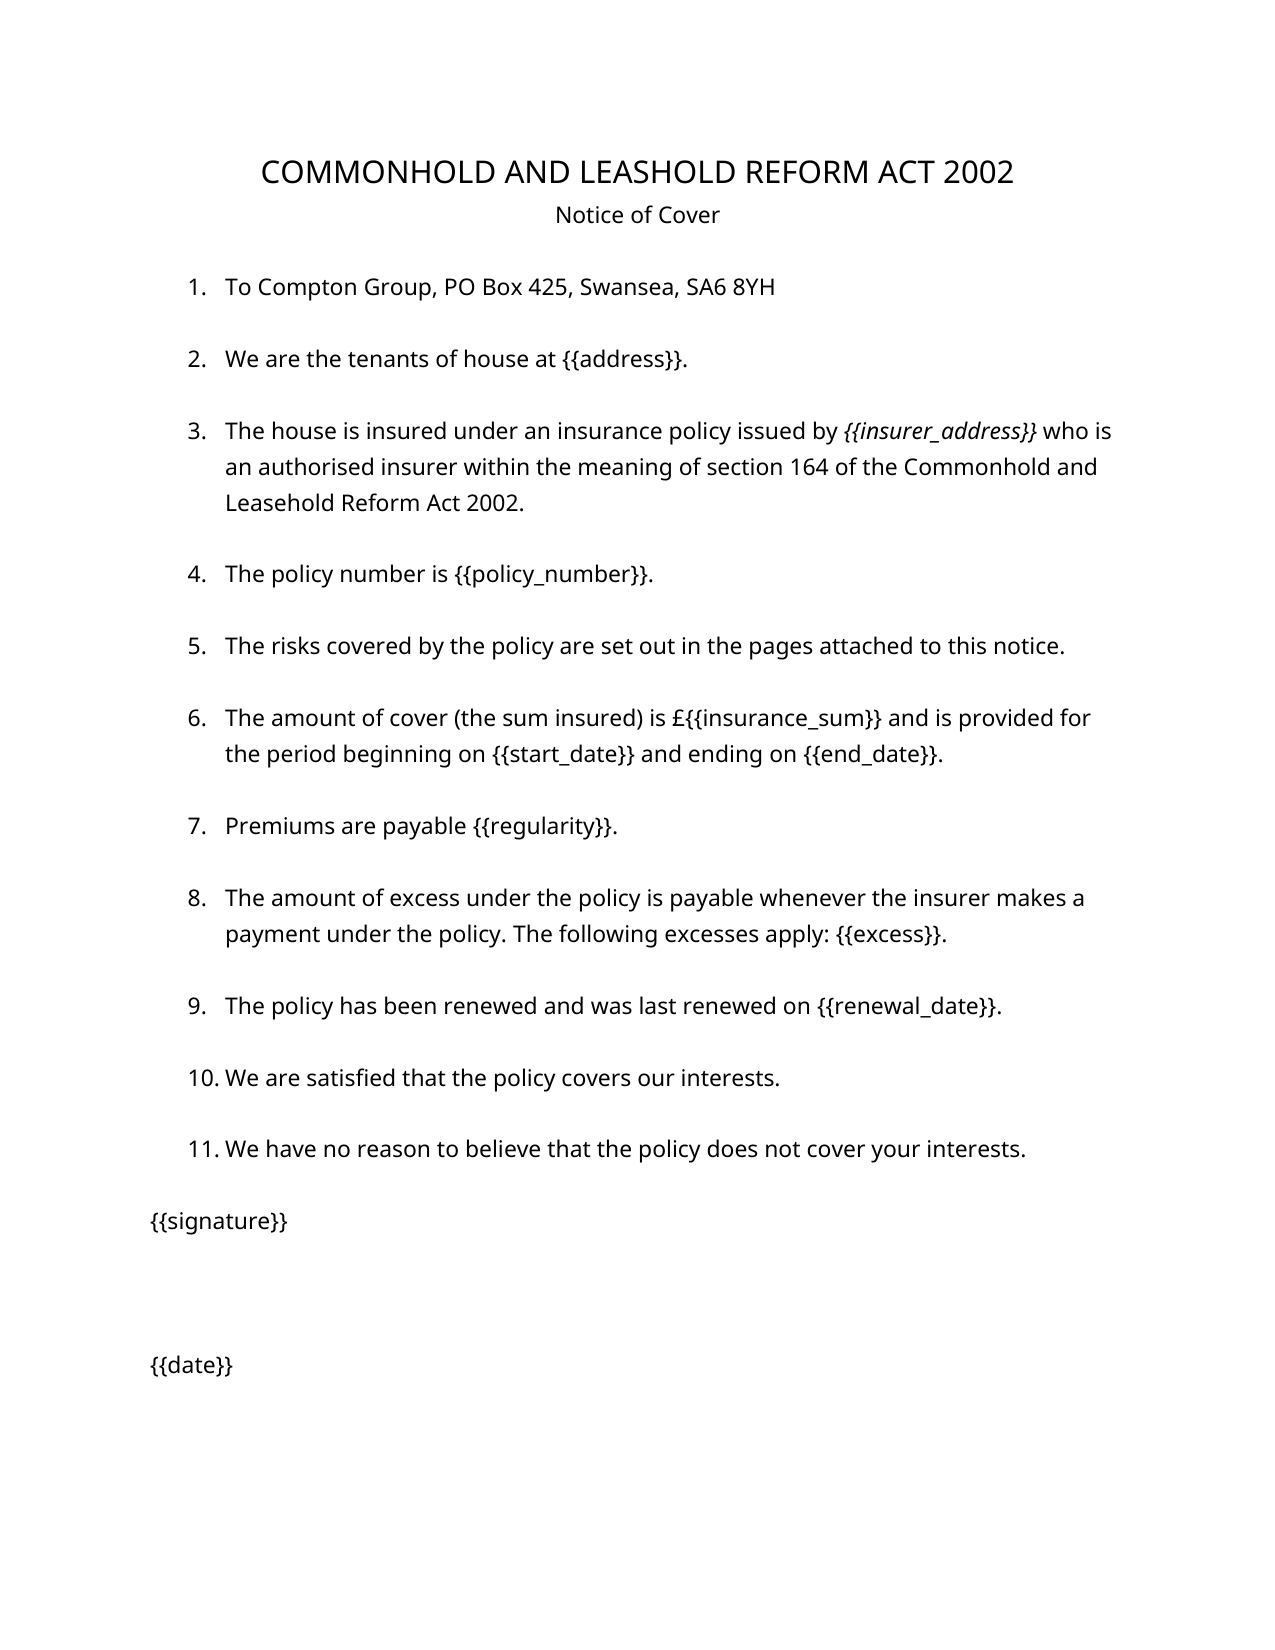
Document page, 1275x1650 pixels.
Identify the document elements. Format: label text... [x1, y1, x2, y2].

list To Compton Group, PO Box 425, Swansea, SA6 8YH [187, 271, 1125, 302]
text {{signature}} [150, 1205, 1125, 1236]
list We are the tenants of house at {{address}}. [187, 343, 1125, 374]
list Premiums are payable {{regularity}}. [187, 810, 1125, 841]
list The house is insured under an insurance policy issued by {{insurer_address}} who is an authorised insurer within the meaning of section 164 of the Commonhold and Leasehold Reform Act 2002. [187, 414, 1125, 518]
text {{date}} [150, 1349, 1125, 1380]
list We have no reason to believe that the policy does not cover your interests. [187, 1133, 1125, 1164]
text COMMONHOLD AND LEASHOLD REFORM ACT 2002 [150, 150, 1125, 193]
list The amount of cover (the sum insured) is £{{insurance_sum}} and is provided for the period beginning on {{start_date}} and ending on {{end_date}}. [187, 702, 1125, 769]
list The policy number is {{policy_number}}. [187, 558, 1125, 589]
list The policy has been renewed and was last renewed on {{renewal_date}}. [187, 989, 1125, 1021]
list The risks covered by the policy are set out in the pages attached to this notice. [187, 630, 1125, 661]
list We are satisfied that the policy covers our interests. [187, 1061, 1125, 1093]
list The amount of excess under the policy is payable whenever the insurer makes a payment under the policy. The following excesses apply: {{excess}}. [187, 882, 1125, 949]
text Notice of Cover [150, 199, 1125, 230]
